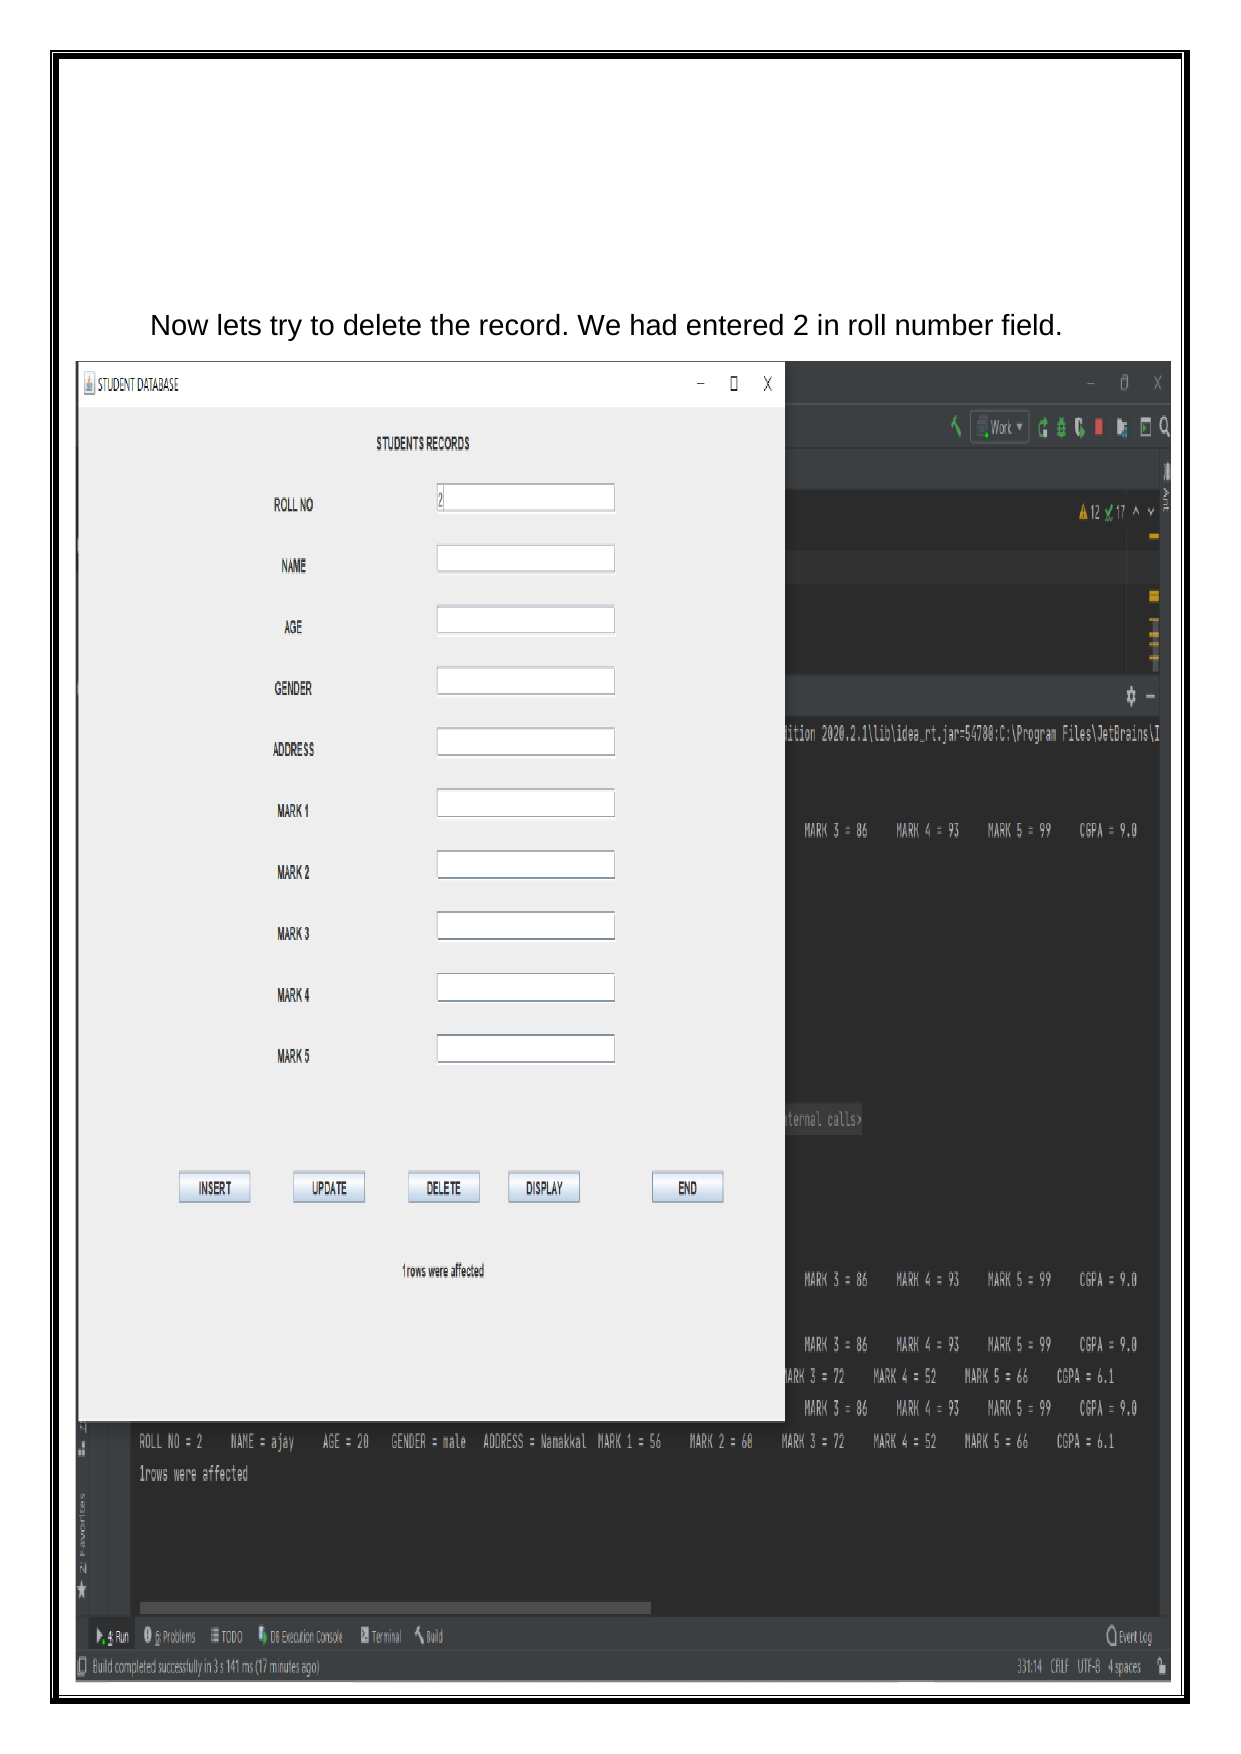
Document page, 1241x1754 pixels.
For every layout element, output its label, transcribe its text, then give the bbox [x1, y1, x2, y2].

picture [73, 361, 1170, 1679]
text Now lets try to delete the record. We had entered 2 in roll number field. [150, 308, 1090, 342]
